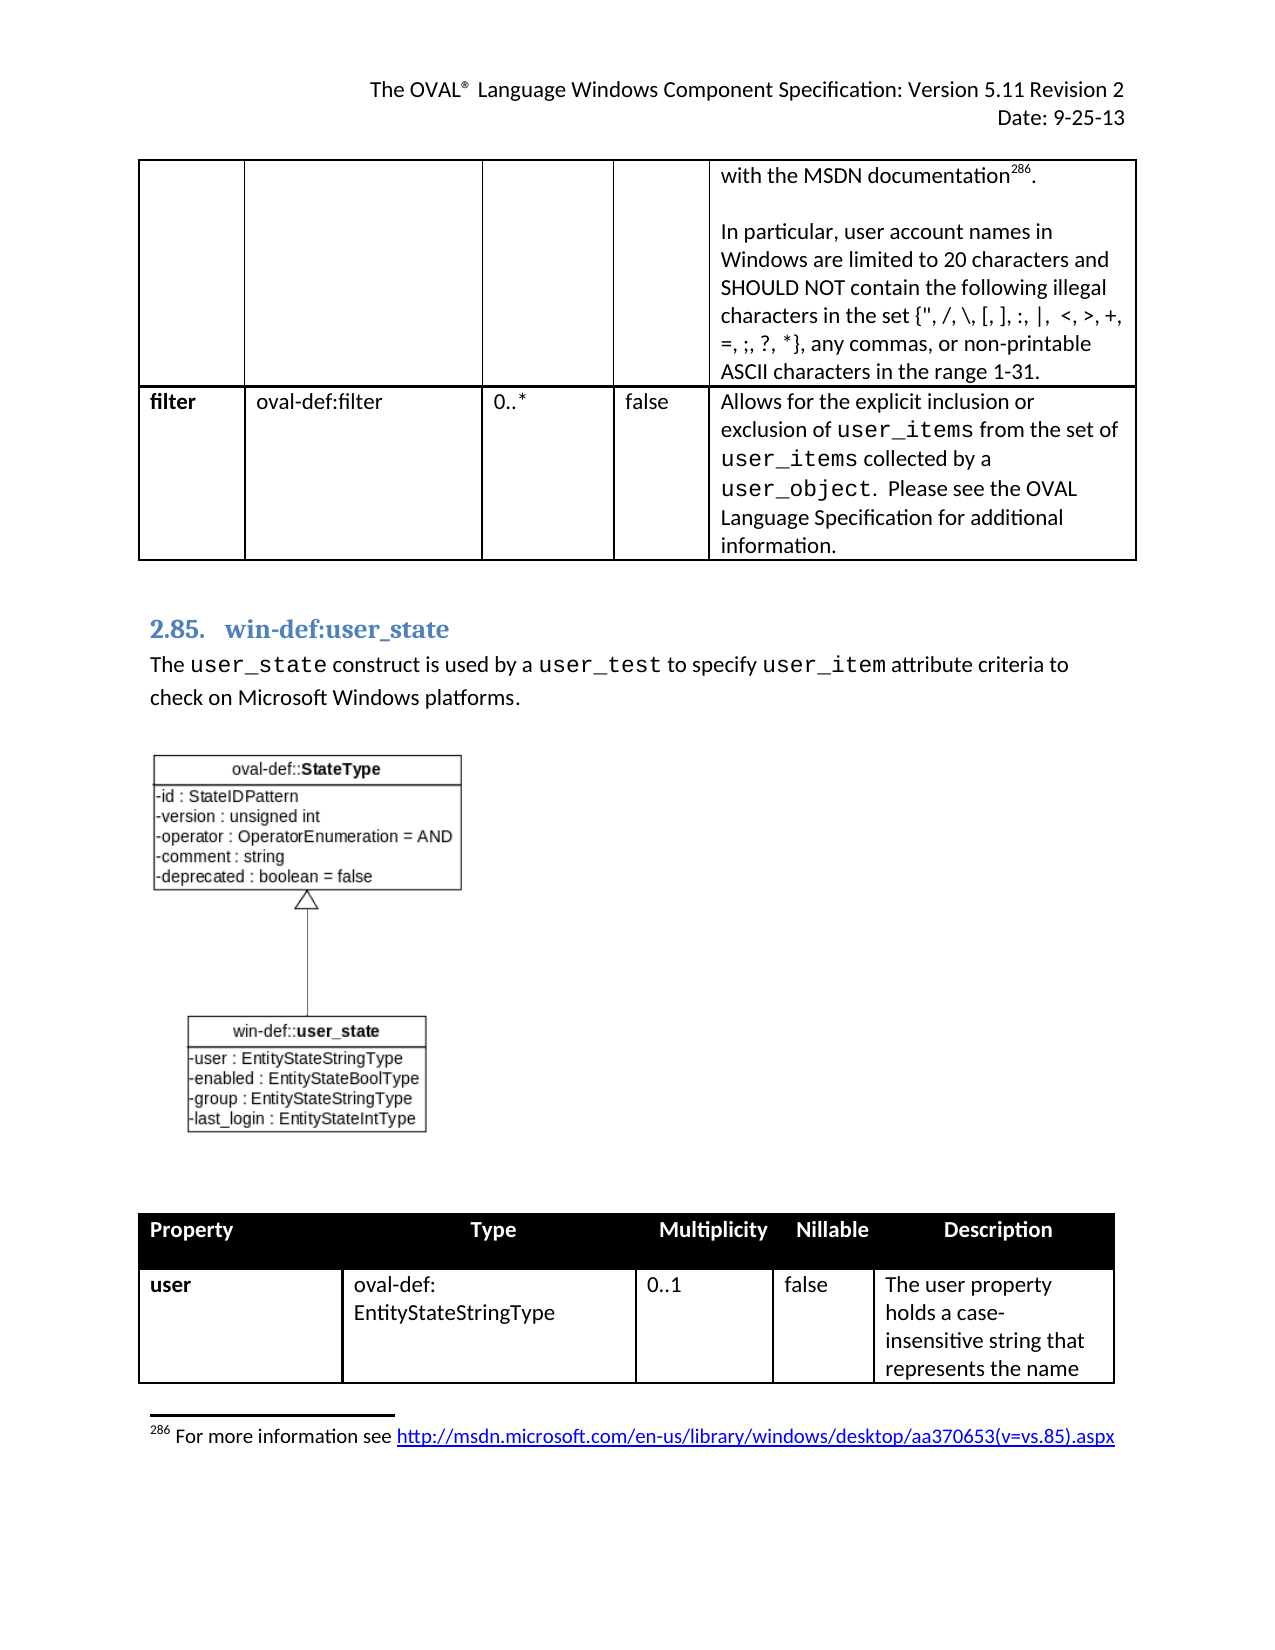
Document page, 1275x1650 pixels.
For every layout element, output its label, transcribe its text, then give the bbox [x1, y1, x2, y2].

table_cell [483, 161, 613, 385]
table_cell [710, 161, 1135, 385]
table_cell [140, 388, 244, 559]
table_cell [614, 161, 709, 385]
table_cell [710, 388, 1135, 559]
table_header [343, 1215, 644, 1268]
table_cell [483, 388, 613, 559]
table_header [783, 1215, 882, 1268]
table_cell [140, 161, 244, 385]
subtitle win-def:user_state [150, 614, 1125, 645]
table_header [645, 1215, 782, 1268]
text The user_state construct is used by a user_test to specify user_item attribute criteria to check on Microsoft Windows platforms. [150, 650, 1125, 711]
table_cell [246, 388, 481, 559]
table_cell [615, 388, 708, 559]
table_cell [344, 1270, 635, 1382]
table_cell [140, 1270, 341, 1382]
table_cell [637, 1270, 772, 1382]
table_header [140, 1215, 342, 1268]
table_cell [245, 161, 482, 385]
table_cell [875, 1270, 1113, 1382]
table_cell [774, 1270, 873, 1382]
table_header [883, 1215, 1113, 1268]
